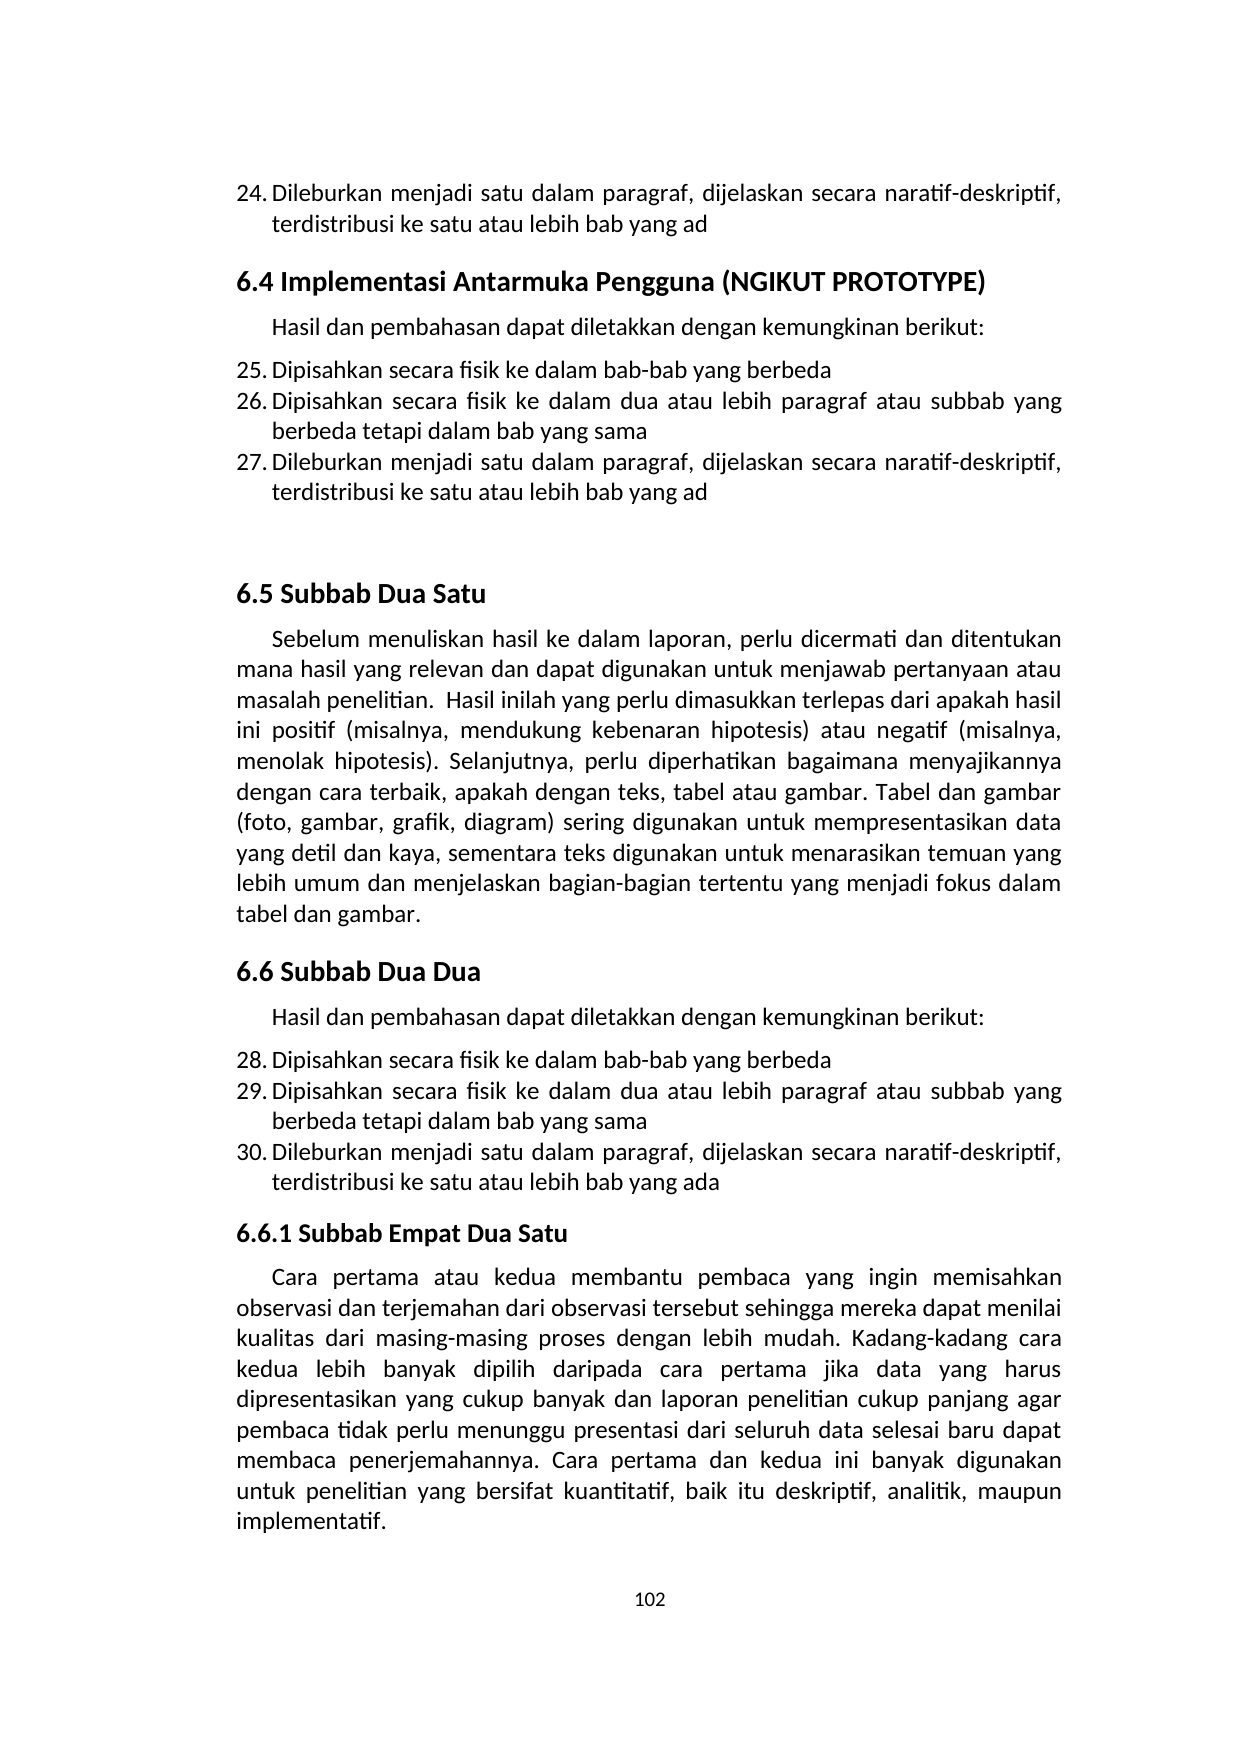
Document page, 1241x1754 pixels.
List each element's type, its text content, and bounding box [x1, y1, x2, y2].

subtitle Subbab Empat Dua Satu [236, 1216, 1063, 1249]
subtitle Subbab Dua Dua [236, 953, 1063, 989]
list Dileburkan menjadi satu dalam paragraf, dijelaskan secara naratif-deskriptif, terdistribusi ke satu atau lebih bab yang ad [236, 446, 1063, 507]
list Dipisahkan secara fisik ke dalam bab-bab yang berbeda [236, 1044, 1063, 1075]
subtitle Subbab Dua Satu [236, 575, 1063, 611]
list Dileburkan menjadi satu dalam paragraf, dijelaskan secara naratif-deskriptif, terdistribusi ke satu atau lebih bab yang ada [236, 1136, 1063, 1197]
subtitle Implementasi Antarmuka Pengguna (NGIKUT PROTOTYPE) [236, 263, 1063, 299]
list Dipisahkan secara fisik ke dalam dua atau lebih paragraf atau subbab yang berbeda tetapi dalam bab yang sama [236, 385, 1063, 446]
text Hasil dan pembahasan dapat diletakkan dengan kemungkinan berikut: [236, 1001, 1063, 1032]
list Dileburkan menjadi satu dalam paragraf, dijelaskan secara naratif-deskriptif, terdistribusi ke satu atau lebih bab yang ad [236, 177, 1063, 238]
list Dipisahkan secara fisik ke dalam bab-bab yang berbeda [236, 354, 1063, 385]
text Sebelum menuliskan hasil ke dalam laporan, perlu dicermati dan ditentukan mana hasil yang relevan dan dapat digunakan untuk menjawab pertanyaan atau masalah penelitian. Hasil inilah yang perlu dimasukkan terlepas dari apakah hasil ini positif (misalnya, mendukung kebenaran hipotesis) atau negatif (misalnya, menolak hipotesis). Selanjutnya, perlu diperhatikan bagaimana menyajikannya dengan cara terbaik, apakah dengan teks, tabel atau gambar. Tabel dan gambar (foto, gambar, grafik, diagram) sering digunakan untuk mempresentasikan data yang detil dan kaya, sementara teks digunakan untuk menarasikan temuan yang lebih umum dan menjelaskan bagian-bagian tertentu yang menjadi fokus dalam tabel dan gambar. [236, 623, 1063, 928]
text Cara pertama atau kedua membantu pembaca yang ingin memisahkan observasi dan terjemahan dari observasi tersebut sehingga mereka dapat menilai kualitas dari masing-masing proses dengan lebih mudah. Kadang-kadang cara kedua lebih banyak dipilih daripada cara pertama jika data yang harus dipresentasikan yang cukup banyak dan laporan penelitian cukup panjang agar pembaca tidak perlu menunggu presentasi dari seluruh data selesai baru dapat membaca penerjemahannya. Cara pertama dan kedua ini banyak digunakan untuk penelitian yang bersifat kuantitatif, baik itu deskriptif, analitik, maupun implementatif. [236, 1261, 1063, 1536]
text Hasil dan pembahasan dapat diletakkan dengan kemungkinan berikut: [236, 311, 1063, 342]
list Dipisahkan secara fisik ke dalam dua atau lebih paragraf atau subbab yang berbeda tetapi dalam bab yang sama [236, 1075, 1063, 1136]
